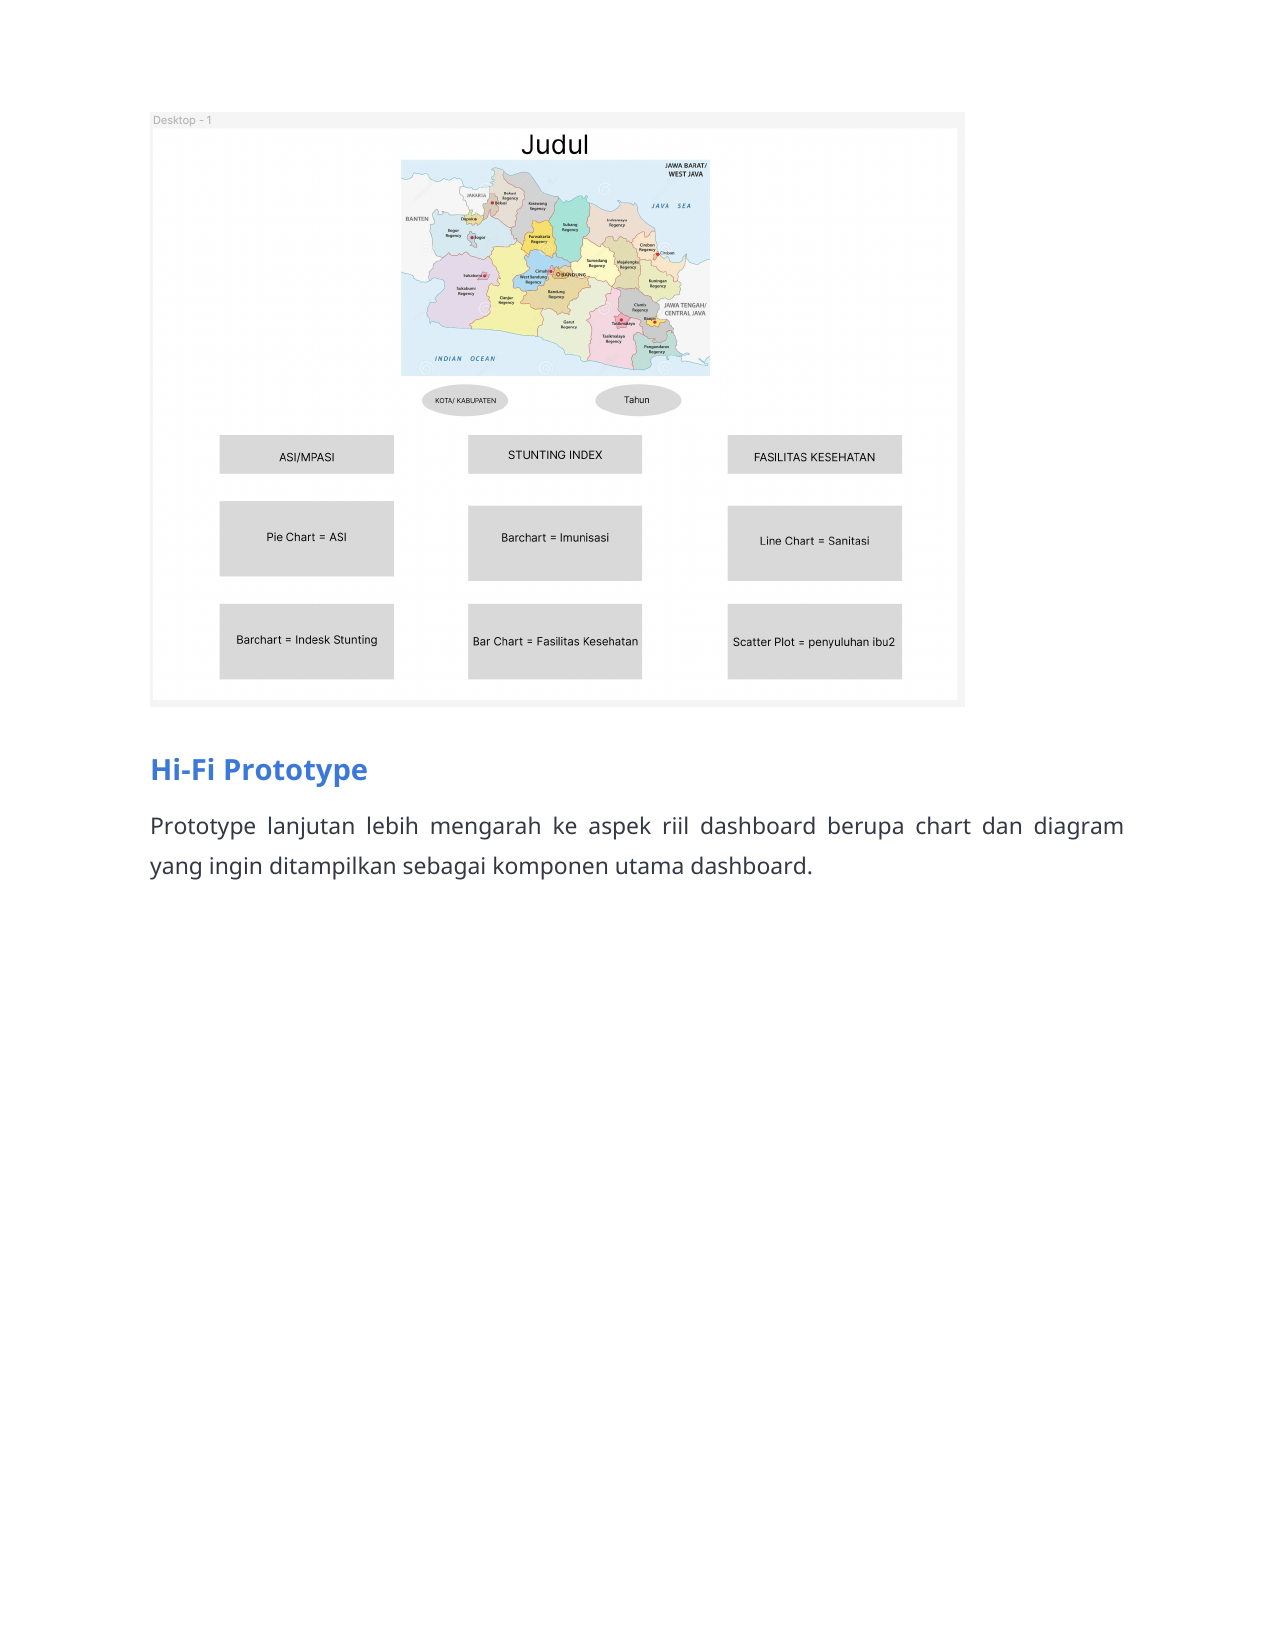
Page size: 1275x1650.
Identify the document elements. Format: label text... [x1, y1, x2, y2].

picture [150, 112, 965, 707]
subtitle Hi-Fi Prototype [150, 749, 1125, 789]
text Prototype lanjutan lebih mengarah ke aspek riil dashboard berupa chart dan diagram yang ingin ditampilkan sebagai komponen utama dashboard. [150, 809, 1125, 881]
